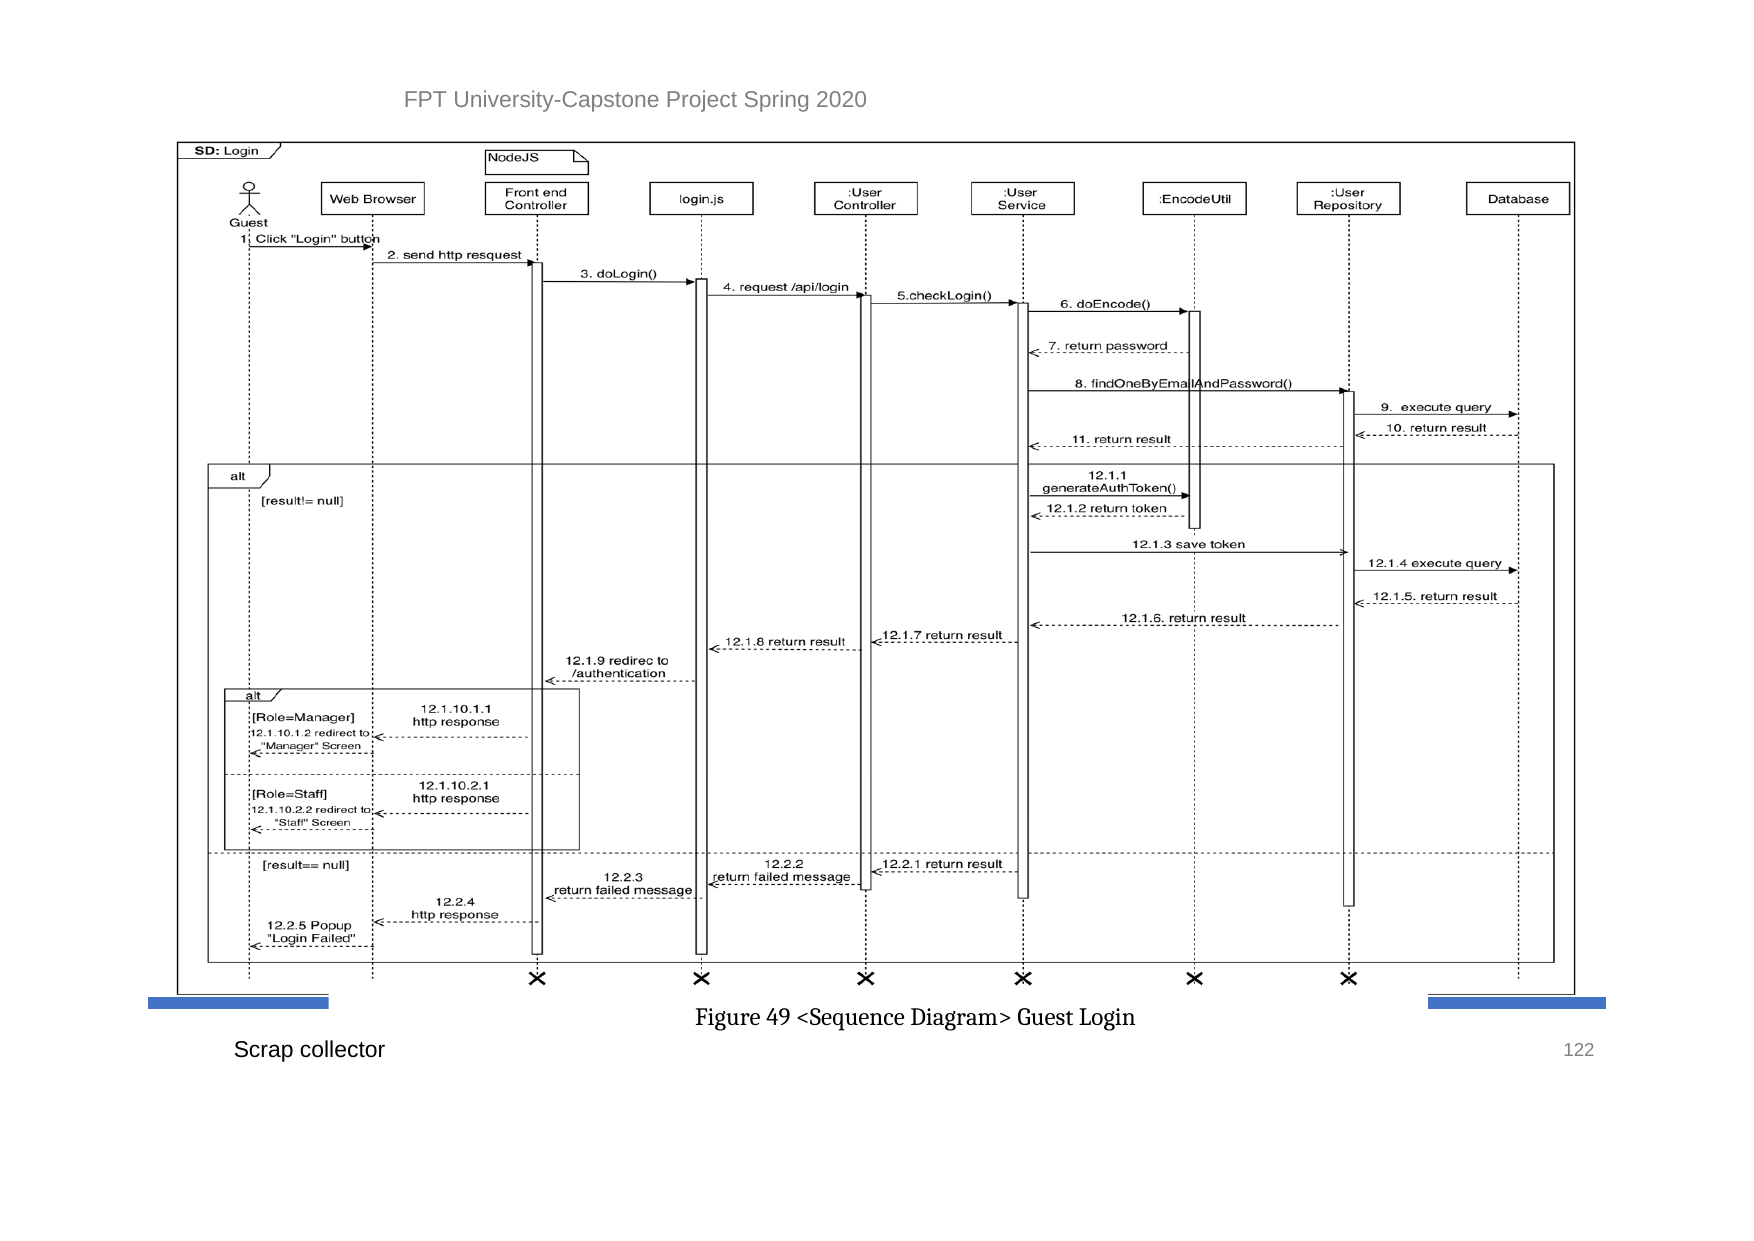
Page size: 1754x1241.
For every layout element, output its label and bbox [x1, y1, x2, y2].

picture [174, 141, 1580, 997]
